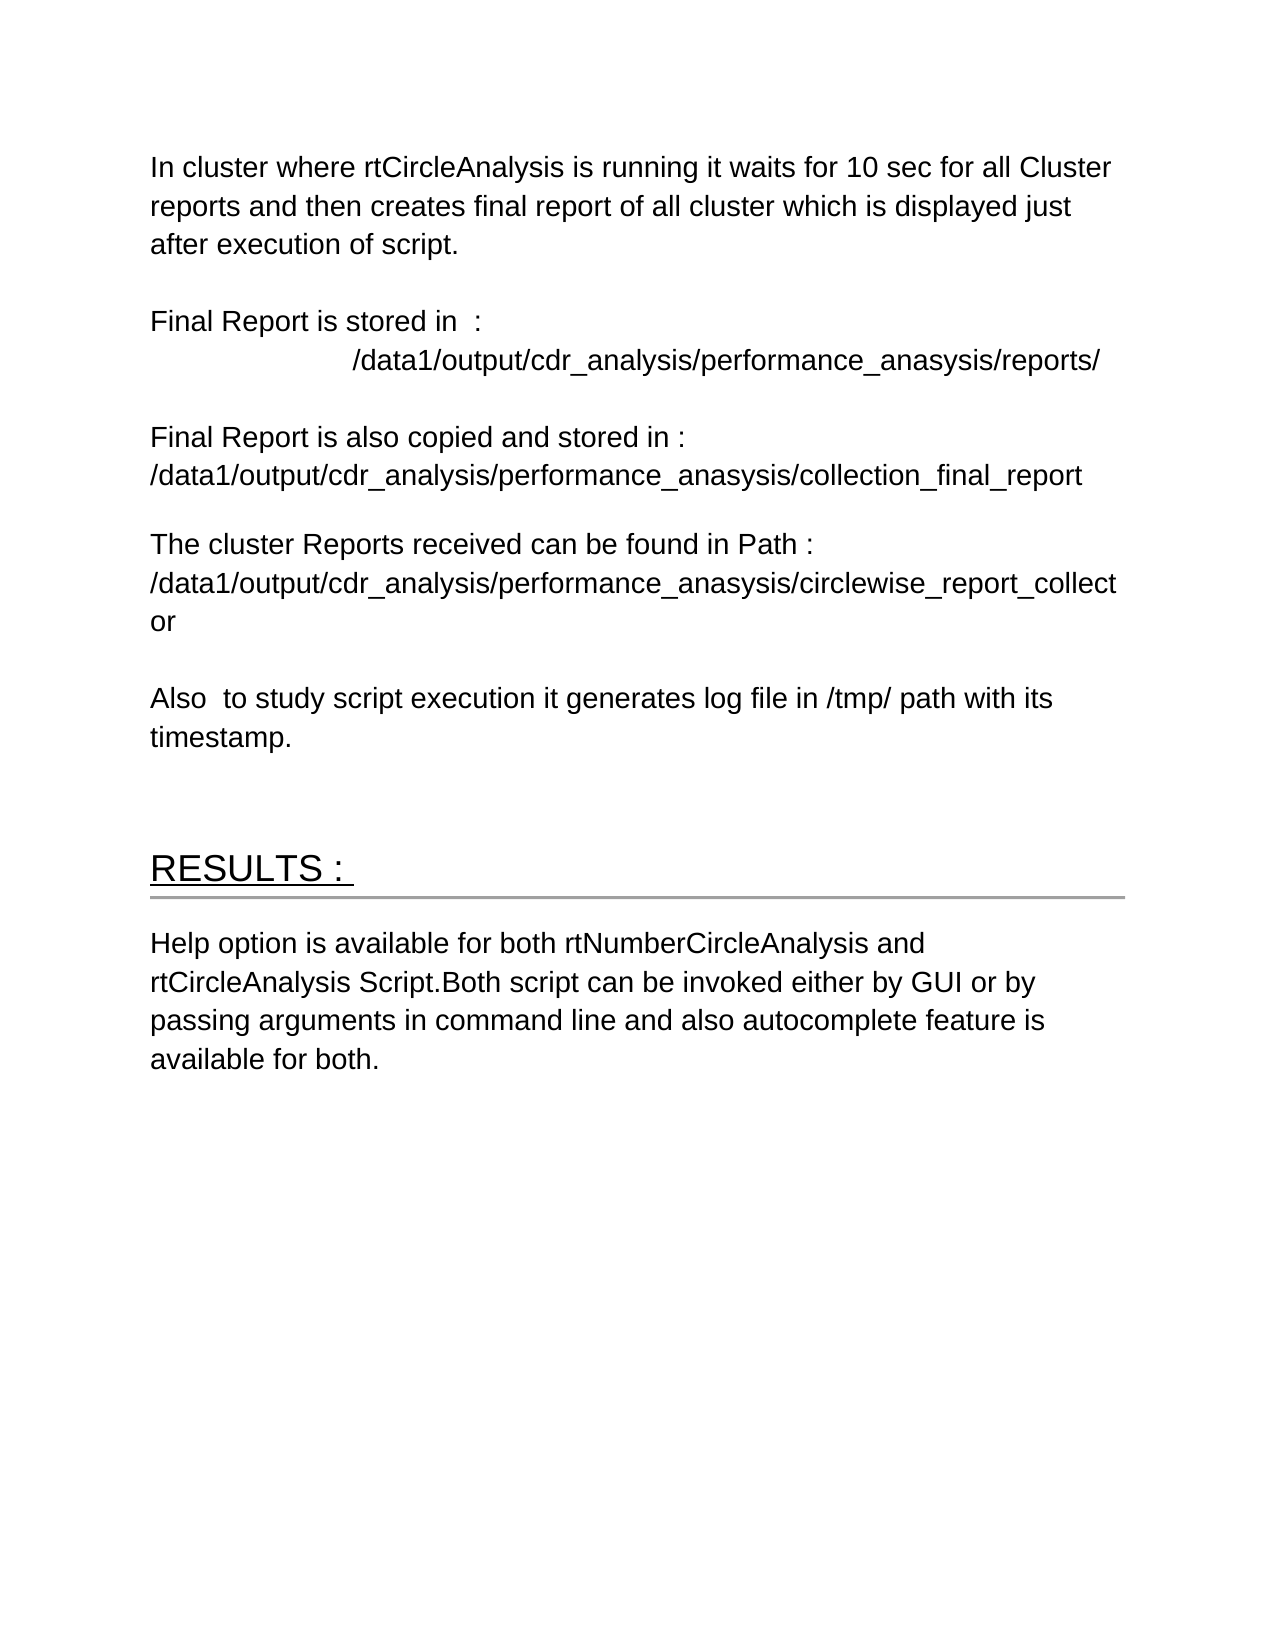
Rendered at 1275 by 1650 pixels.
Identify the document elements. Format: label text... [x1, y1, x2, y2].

text RESULTS : [150, 846, 1125, 889]
text In cluster where rtCircleAnalysis is running it waits for 10 sec for all Cluster reports and then creates final report of all cluster which is displayed just after execution of script. [150, 150, 1125, 261]
text Help option is available for both rtNumberCircleAnalysis and rtCircleAnalysis Script.Both script can be invoked either by GUI or by passing arguments in command line and also autocomplete feature is available for both. [150, 926, 1125, 1075]
text Also to study script execution it generates log file in /tmp/ path with its timestamp. [150, 681, 1125, 753]
text /data1/output/cdr_analysis/performance_anasysis/reports/ [150, 343, 1125, 376]
text /data1/output/cdr_analysis/performance_anasysis/collection_final_report [150, 458, 1125, 492]
text or [150, 604, 1125, 638]
text The cluster Reports received can be found in Path : /data1/output/cdr_analysis/performance_anasysis/circlewise_report_collect [150, 527, 1125, 599]
text Final Report is stored in : [150, 304, 1125, 338]
text Final Report is also copied and stored in : [150, 420, 1125, 453]
